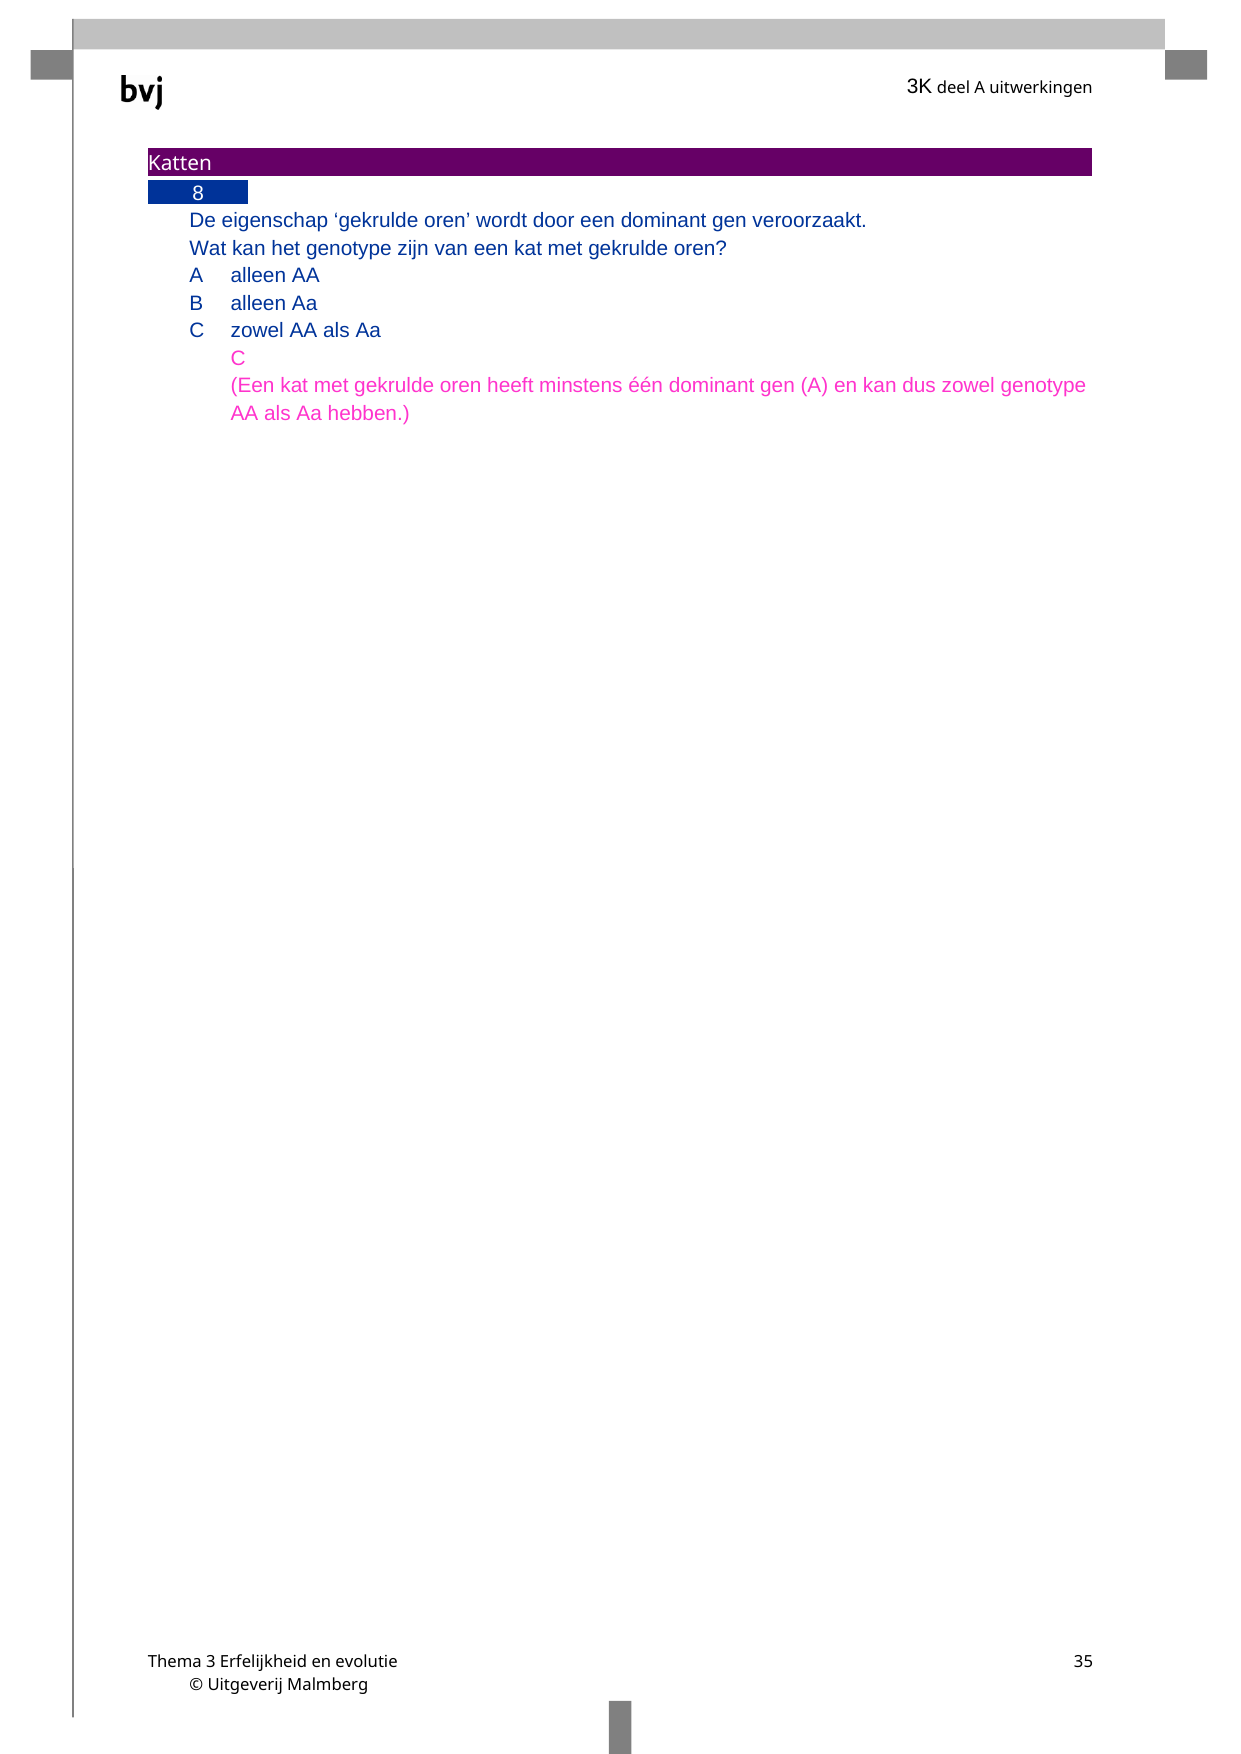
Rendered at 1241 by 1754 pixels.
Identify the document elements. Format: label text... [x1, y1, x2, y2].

text Katten [148, 148, 1092, 176]
text A alleen AA [189, 263, 1092, 287]
text C zowel AA als Aa [189, 318, 1092, 342]
text B alleen Aa [189, 290, 1092, 314]
text C [230, 345, 1092, 369]
text Wat kan het genotype zijn van een kat met gekrulde oren? [189, 235, 1092, 259]
text 8 [148, 180, 248, 204]
text De eigenschap ‘gekrulde oren’ wordt door een dominant gen veroorzaakt. [189, 208, 1092, 232]
text (Een kat met gekrulde oren heeft minstens één dominant gen (A) en kan dus zowel genotype AA als Aa hebben.) [230, 373, 1092, 424]
picture [121, 75, 162, 110]
